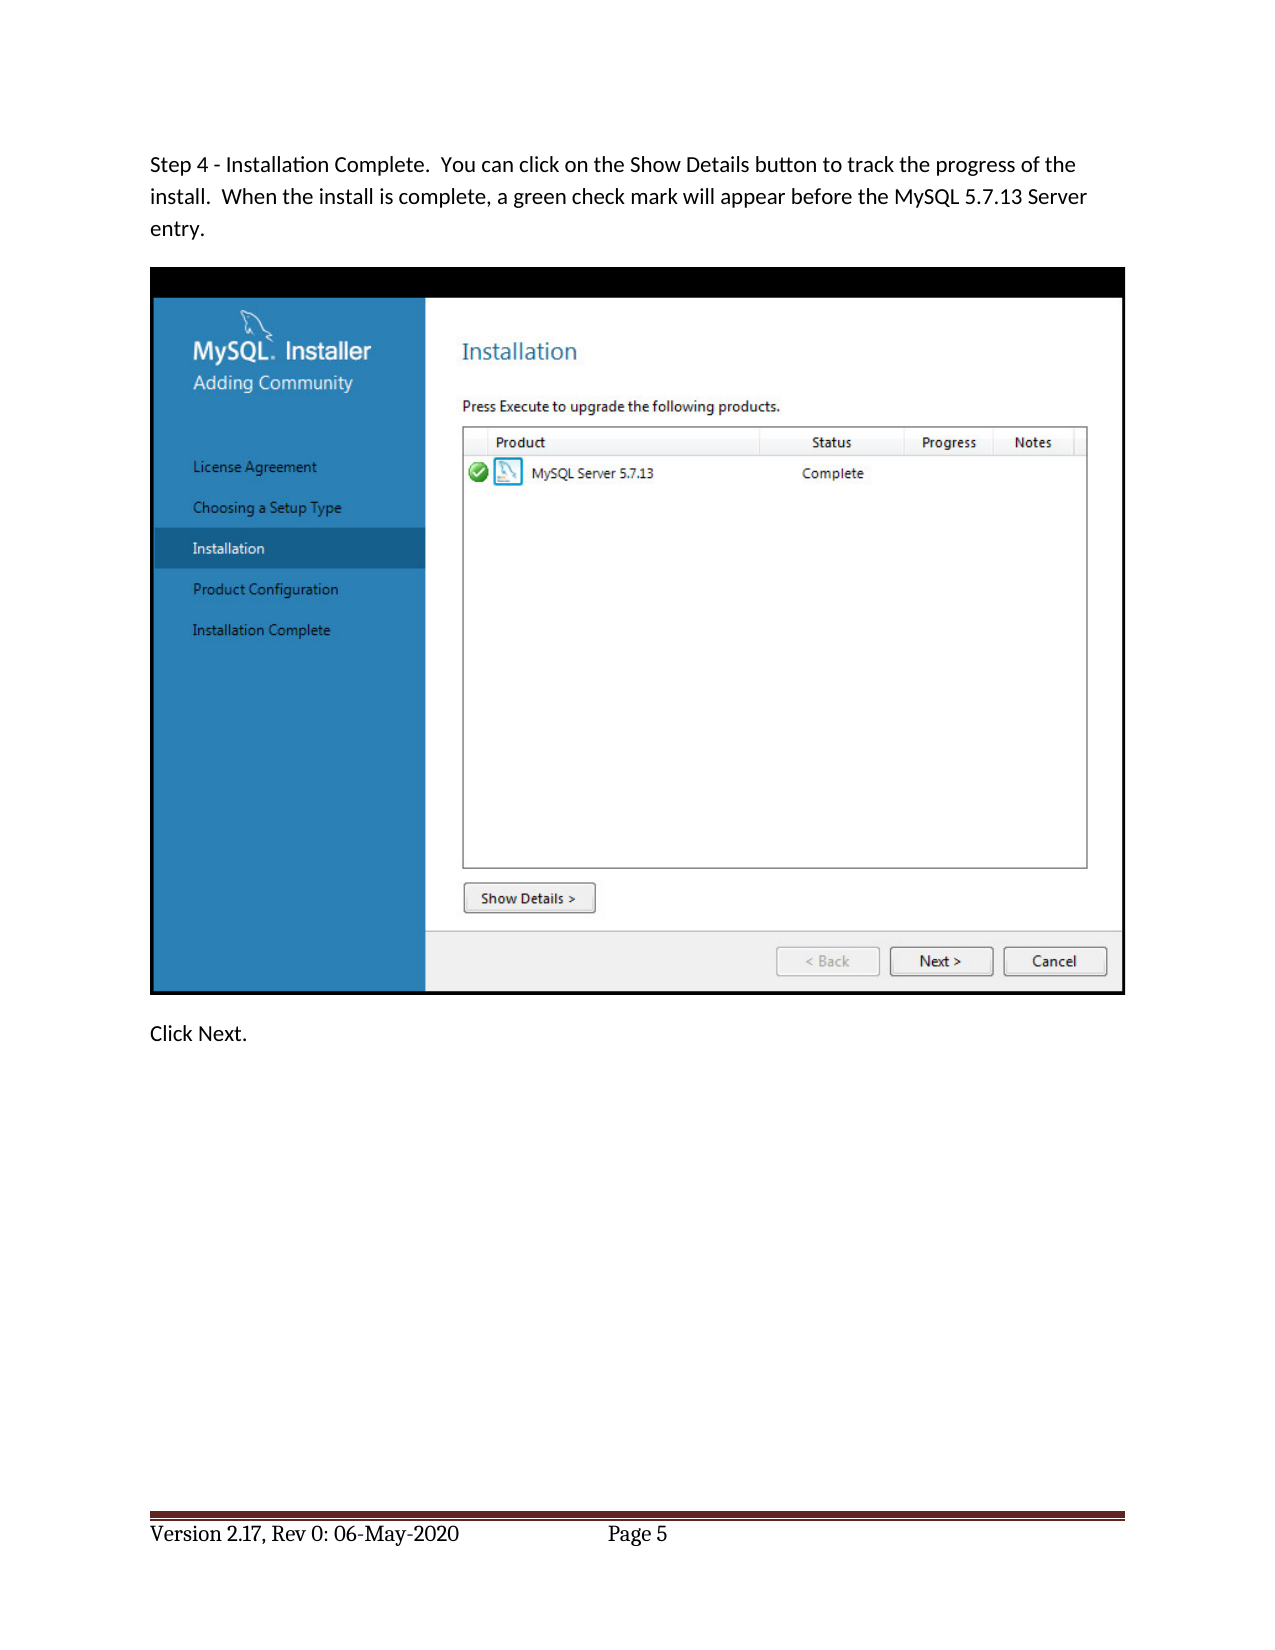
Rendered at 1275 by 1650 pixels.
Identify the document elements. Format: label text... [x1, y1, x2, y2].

text Step 4 - Installation Complete. You can click on the Show Details button to track the progress of the install. When the install is complete, a green check mark will appear before the MySQL 5.7.13 Server entry. [150, 150, 1125, 242]
picture [150, 267, 1125, 995]
text Click Next. [150, 1019, 1125, 1047]
